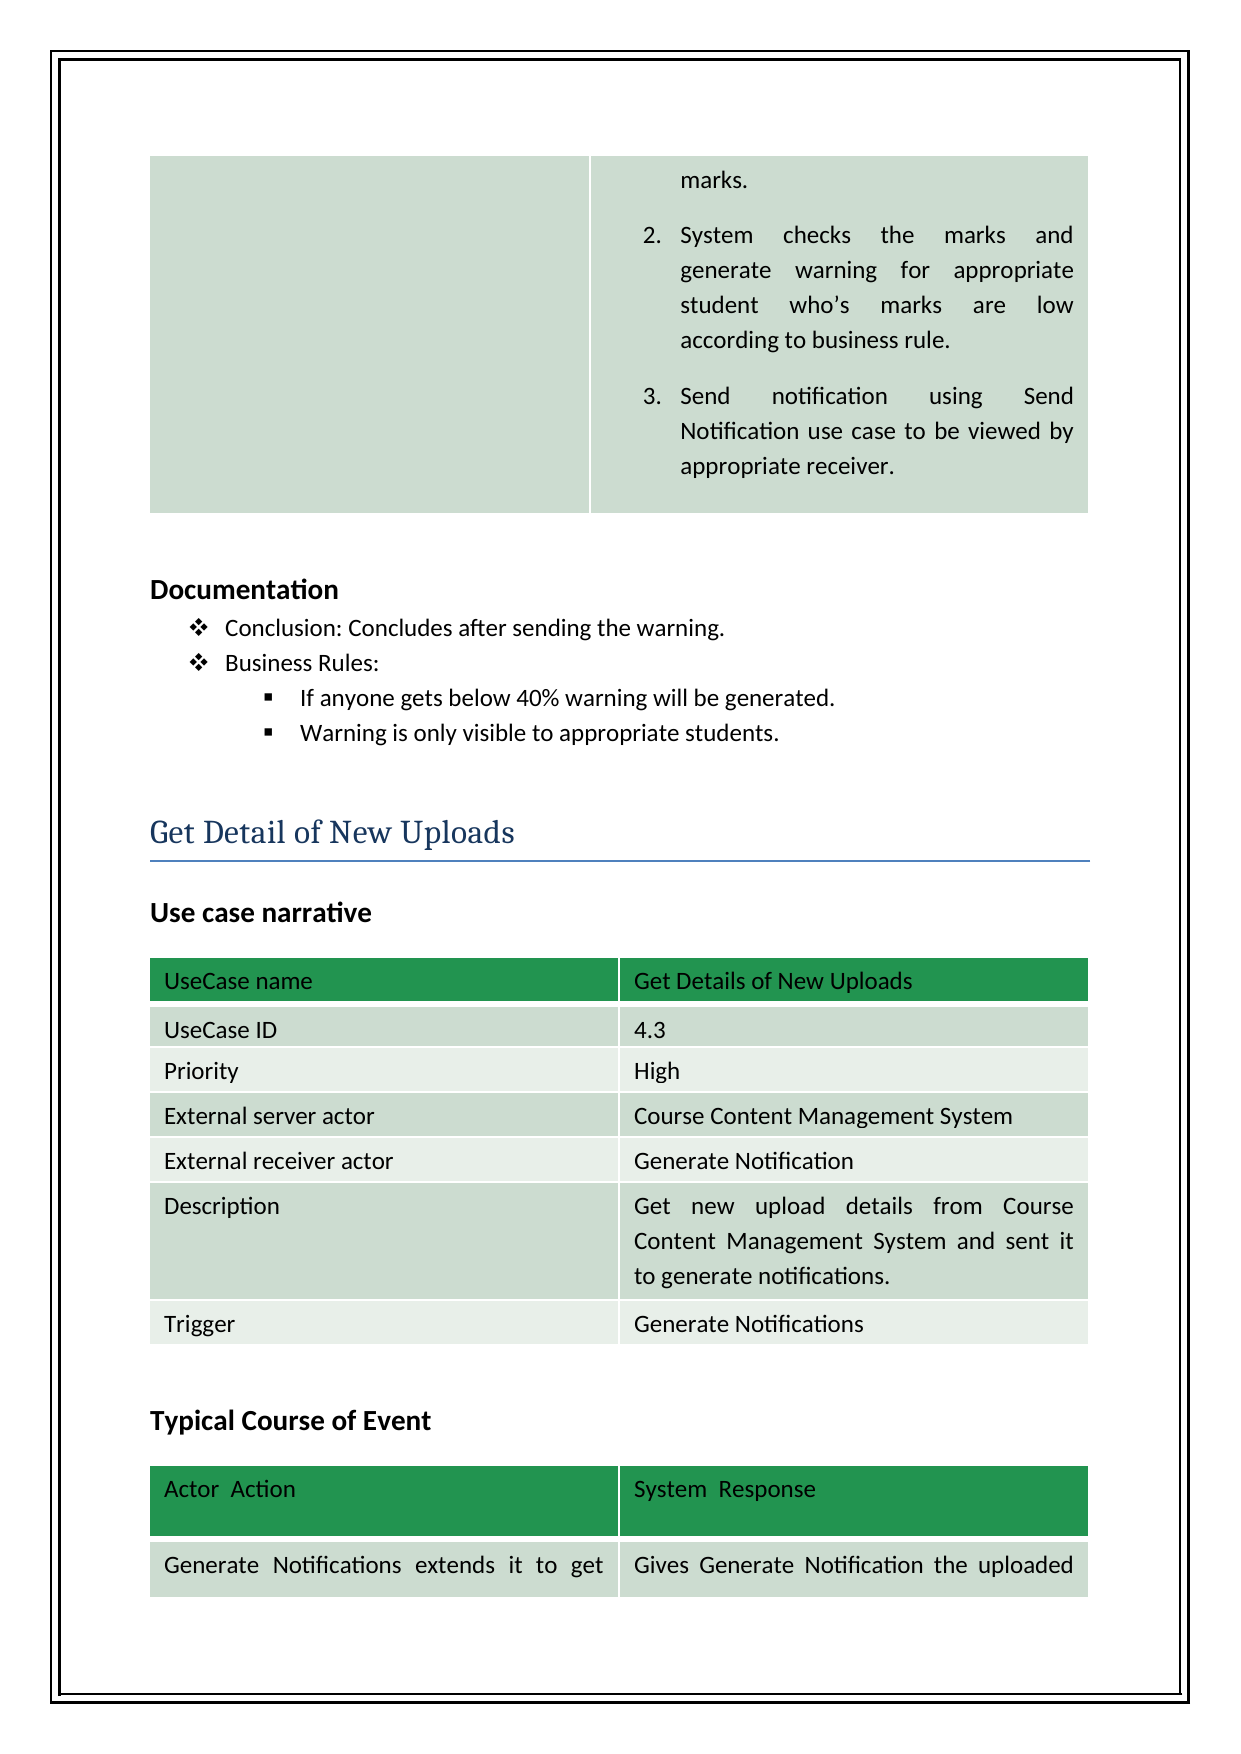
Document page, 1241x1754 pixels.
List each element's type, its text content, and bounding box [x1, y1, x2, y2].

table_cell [620, 1542, 1088, 1597]
table_cell Generate Notification [620, 1138, 1088, 1181]
table_header Get Details of New Uploads [620, 958, 1088, 1001]
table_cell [150, 156, 589, 513]
table_cell Trigger [150, 1301, 618, 1344]
list Warning is only visible to appropriate students. [262, 717, 1090, 747]
table_cell Course Content Management System [620, 1093, 1088, 1136]
table_cell Get new upload details from Course Content Management System and sent it to generate notifications. [620, 1183, 1088, 1299]
text Documentation [150, 571, 1090, 607]
list If anyone gets below 40% warning will be generated. [262, 682, 1090, 712]
table_cell External server actor [150, 1093, 618, 1136]
title Get Detail of New Uploads [150, 814, 1090, 860]
table_cell High [620, 1048, 1088, 1091]
text Typical Course of Event [150, 1402, 1090, 1437]
table_cell External receiver actor [150, 1138, 618, 1181]
table_cell Description [150, 1183, 618, 1299]
table_cell Priority [150, 1048, 618, 1091]
table_cell 4.3 [620, 1007, 1088, 1046]
table_header System Response [620, 1466, 1088, 1536]
table_cell Generate Notifications [620, 1301, 1088, 1344]
table_header Actor Action [150, 1466, 618, 1536]
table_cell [591, 156, 1088, 513]
table_cell UseCase ID [150, 1007, 618, 1046]
table_header UseCase name [150, 958, 618, 1001]
list Conclusion: Concludes after sending the warning. [187, 612, 1090, 642]
list Business Rules: [187, 647, 1090, 677]
text Use case narrative [150, 894, 1090, 929]
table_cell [150, 1542, 618, 1597]
